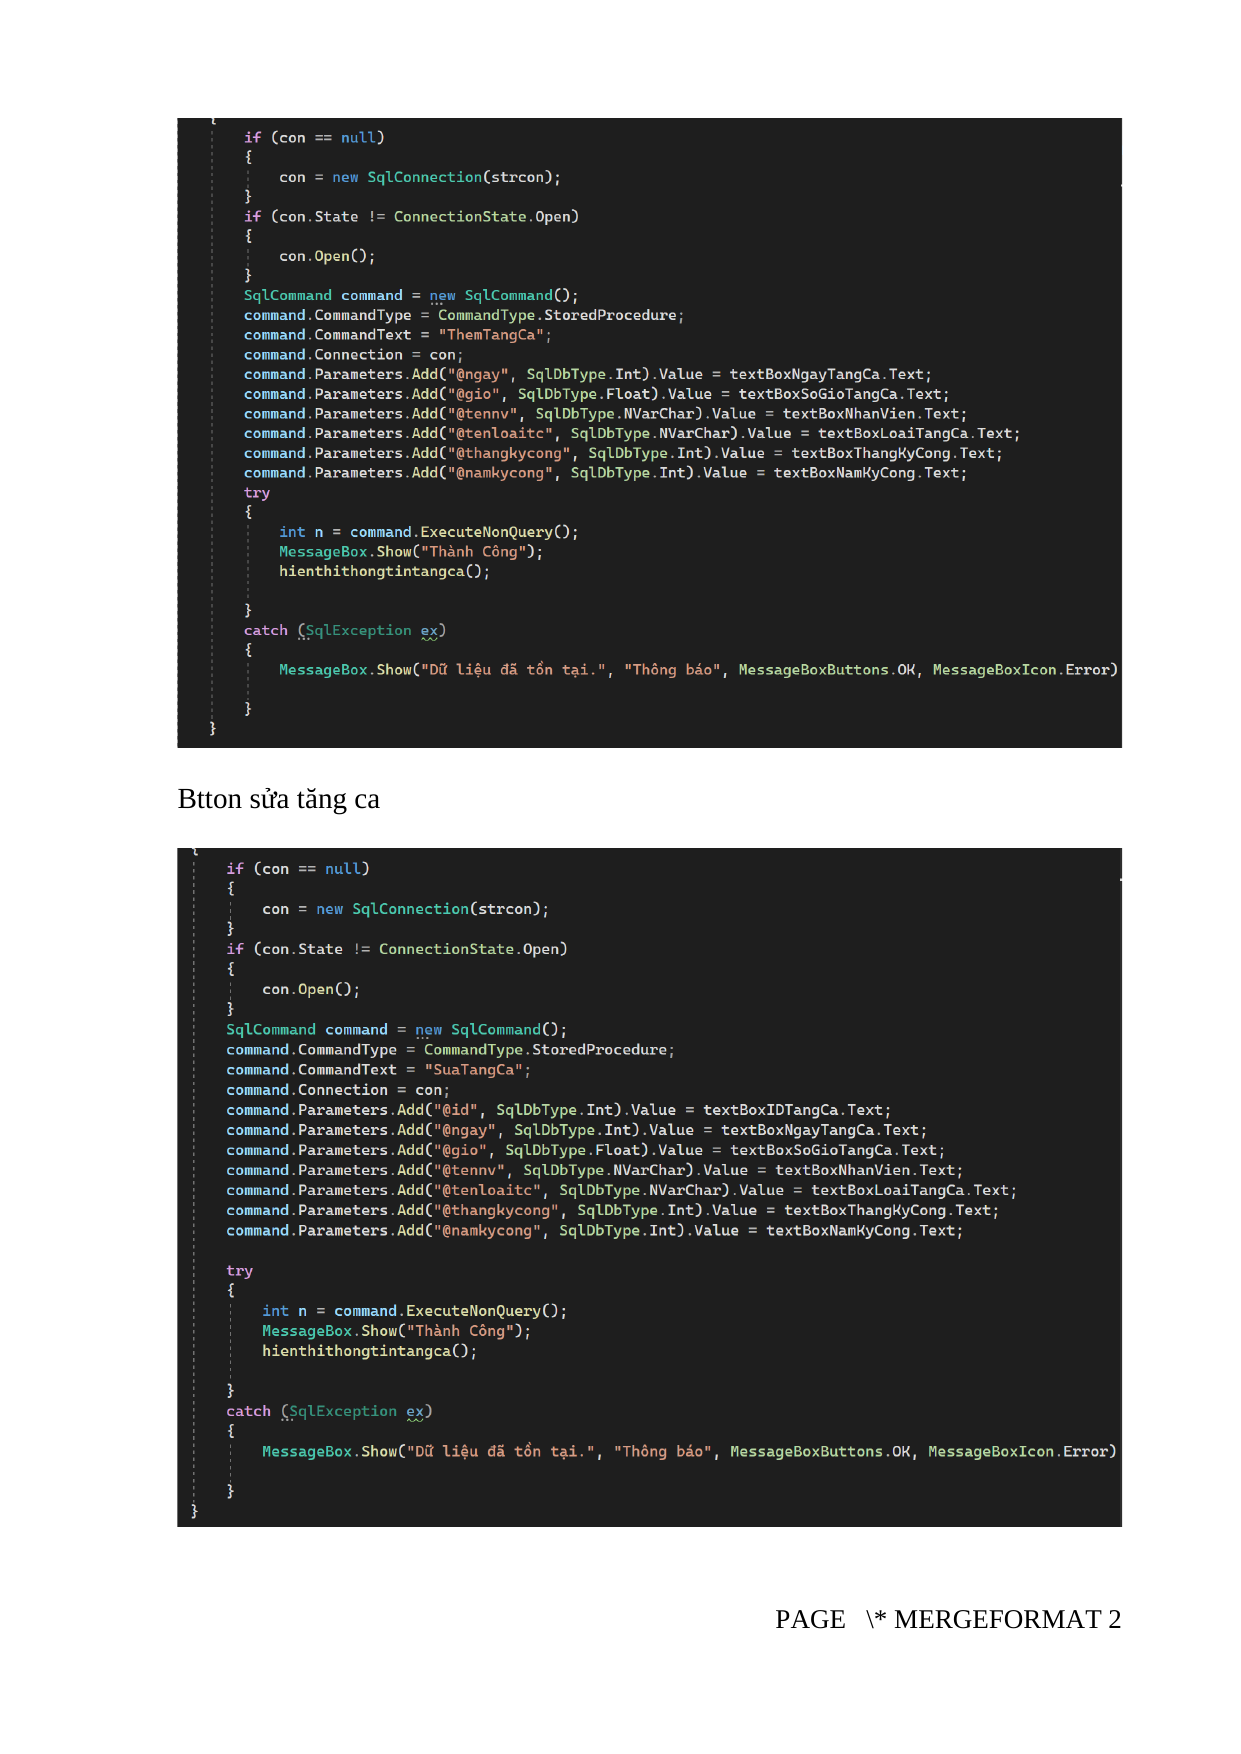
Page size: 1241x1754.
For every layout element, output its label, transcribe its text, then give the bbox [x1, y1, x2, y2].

text Btton sửa tăng ca [177, 781, 1122, 815]
picture [177, 848, 1123, 1527]
picture [177, 118, 1123, 748]
